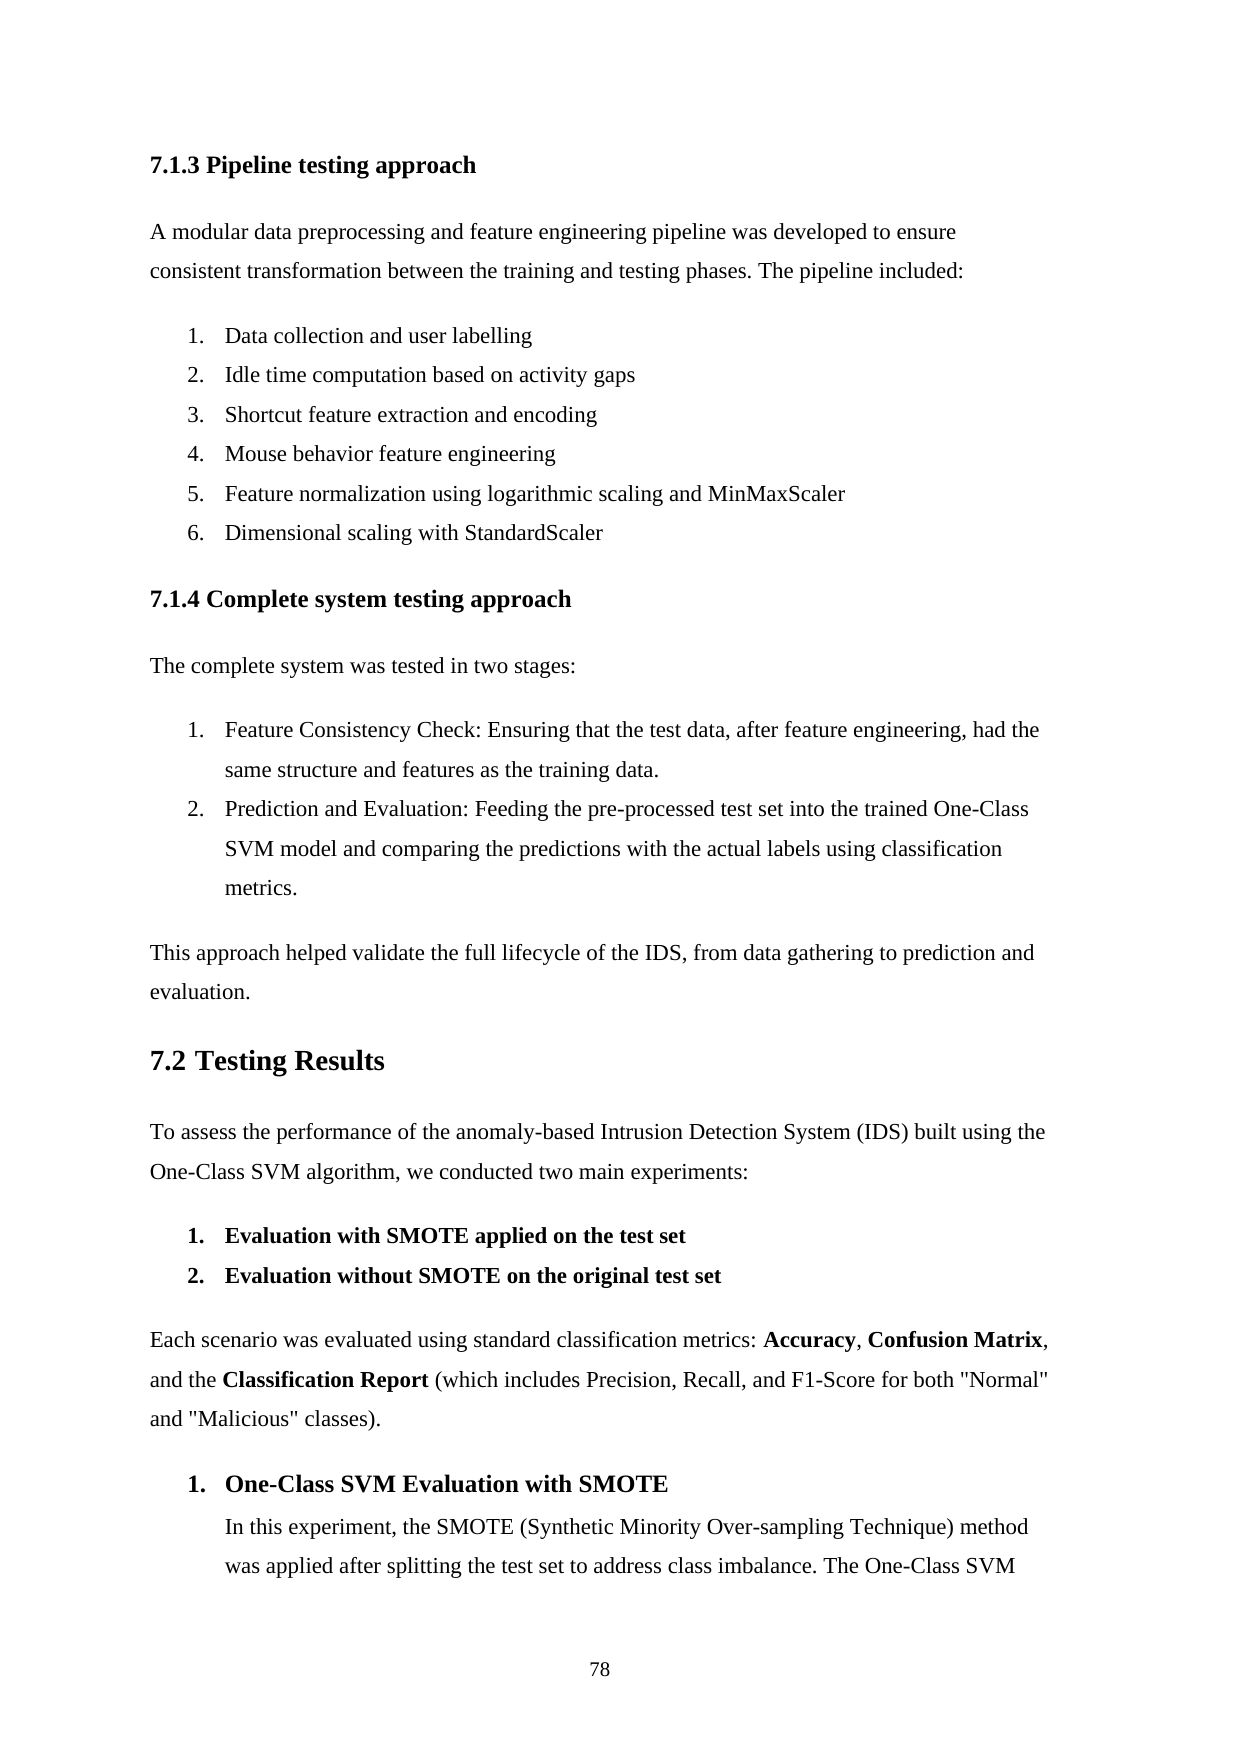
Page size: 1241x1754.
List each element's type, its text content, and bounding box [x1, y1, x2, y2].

list Idle time computation based on activity gaps [187, 362, 1050, 388]
text To assess the performance of the anomaly-based Intrusion Detection System (IDS) built using the One-Class SVM algorithm, we conducted two main experiments: [149, 1118, 1050, 1184]
text This approach helped validate the full lifecycle of the IDS, from data gathering to prediction and evaluation. [149, 939, 1050, 1005]
list Mouse behavior feature engineering [187, 441, 1050, 467]
list Data collection and user labelling [187, 322, 1050, 348]
subtitle Pipeline testing approach [149, 150, 1050, 179]
list Feature normalization using logarithmic scaling and MinMaxScaler [187, 480, 1050, 506]
subtitle Complete system testing approach [149, 584, 1050, 613]
list One-Class SVM Evaluation with SMOTE [187, 1469, 1050, 1498]
text Each scenario was evaluated using standard classification metrics: Accuracy, Confusion Matrix, and the Classification Report (which includes Precision, Recall, and F1-Score for both "Normal" and "Malicious" classes). [149, 1326, 1050, 1431]
list Evaluation without SMOTE on the original test set [187, 1262, 1050, 1288]
list Prediction and Evaluation: Feeding the pre-processed test set into the trained One-Class SVM model and comparing the predictions with the actual labels using classification metrics. [187, 796, 1050, 901]
list Evaluation with SMOTE applied on the test set [187, 1222, 1050, 1248]
text The complete system was tested in two stages: [149, 652, 1050, 678]
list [224, 1513, 1050, 1578]
subtitle Testing Results [149, 1043, 1050, 1076]
list Shortcut feature extraction and encoding [187, 401, 1050, 427]
list Feature Consistency Check: Ensuring that the test data, after feature engineering, had the same structure and features as the training data. [187, 717, 1050, 782]
text A modular data preprocessing and feature engineering pipeline was developed to ensure consistent transformation between the training and testing phases. The pipeline included: [149, 218, 1050, 284]
list Dimensional scaling with StandardScaler [187, 519, 1050, 546]
